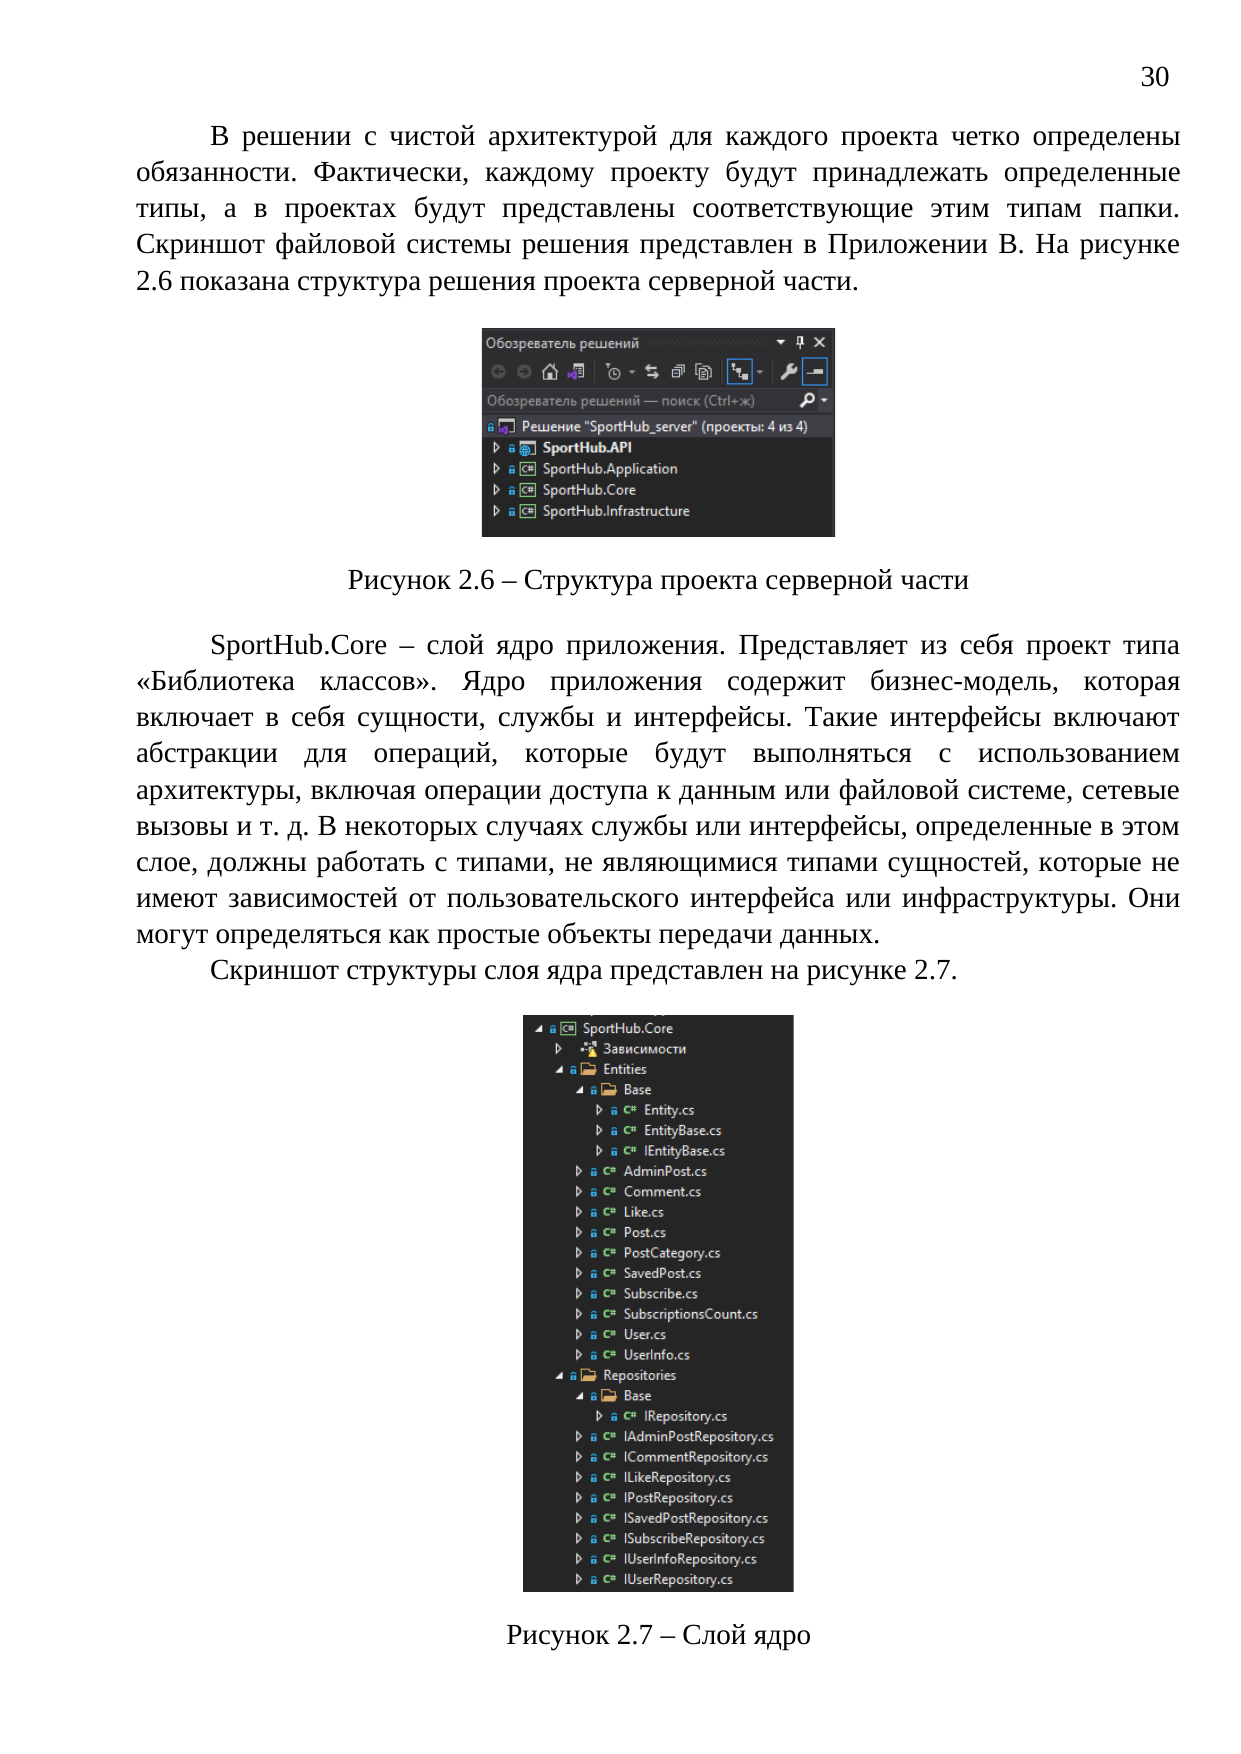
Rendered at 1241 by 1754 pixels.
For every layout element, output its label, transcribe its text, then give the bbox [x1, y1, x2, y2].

text В решении с чистой архитектурой для каждого проекта четко определены обязанности. Фактически, каждому проекту будут принадлежать определенные типы, а в проектах будут представлены соответствующие этим типам папки. Скриншот файловой системы решения представлен в Приложении В. На рисунке 2.6 показана структура решения проекта серверной части. [136, 118, 1181, 296]
picture [481, 328, 836, 537]
picture [523, 1015, 794, 1592]
text SportHub.Core – слой ядро приложения. Представляет из себя проект типа «Библиотека классов». Ядро приложения содержит бизнес-модель, которая включает в себя сущности, службы и интерфейсы. Такие интерфейсы включают абстракции для операций, которые будут выполняться с использованием архитектуры, включая операции доступа к данным или файловой системе, сетевые вызовы и т. д. В некоторых случаях службы или интерфейсы, определенные в этом слое, должны работать с типами, не являющимися типами сущностей, которые не имеют зависимостей от пользовательского интерфейса или инфраструктуры. Они могут определяться как простые объекты передачи данных. [136, 627, 1181, 950]
text Скриншот структуры слоя ядра представлен на рисунке 2.7. [136, 952, 1181, 986]
title Рисунок 2.7 – Слой ядро [136, 1617, 1181, 1650]
title Рисунок 2.6 – Структура проекта серверной части [136, 562, 1181, 595]
